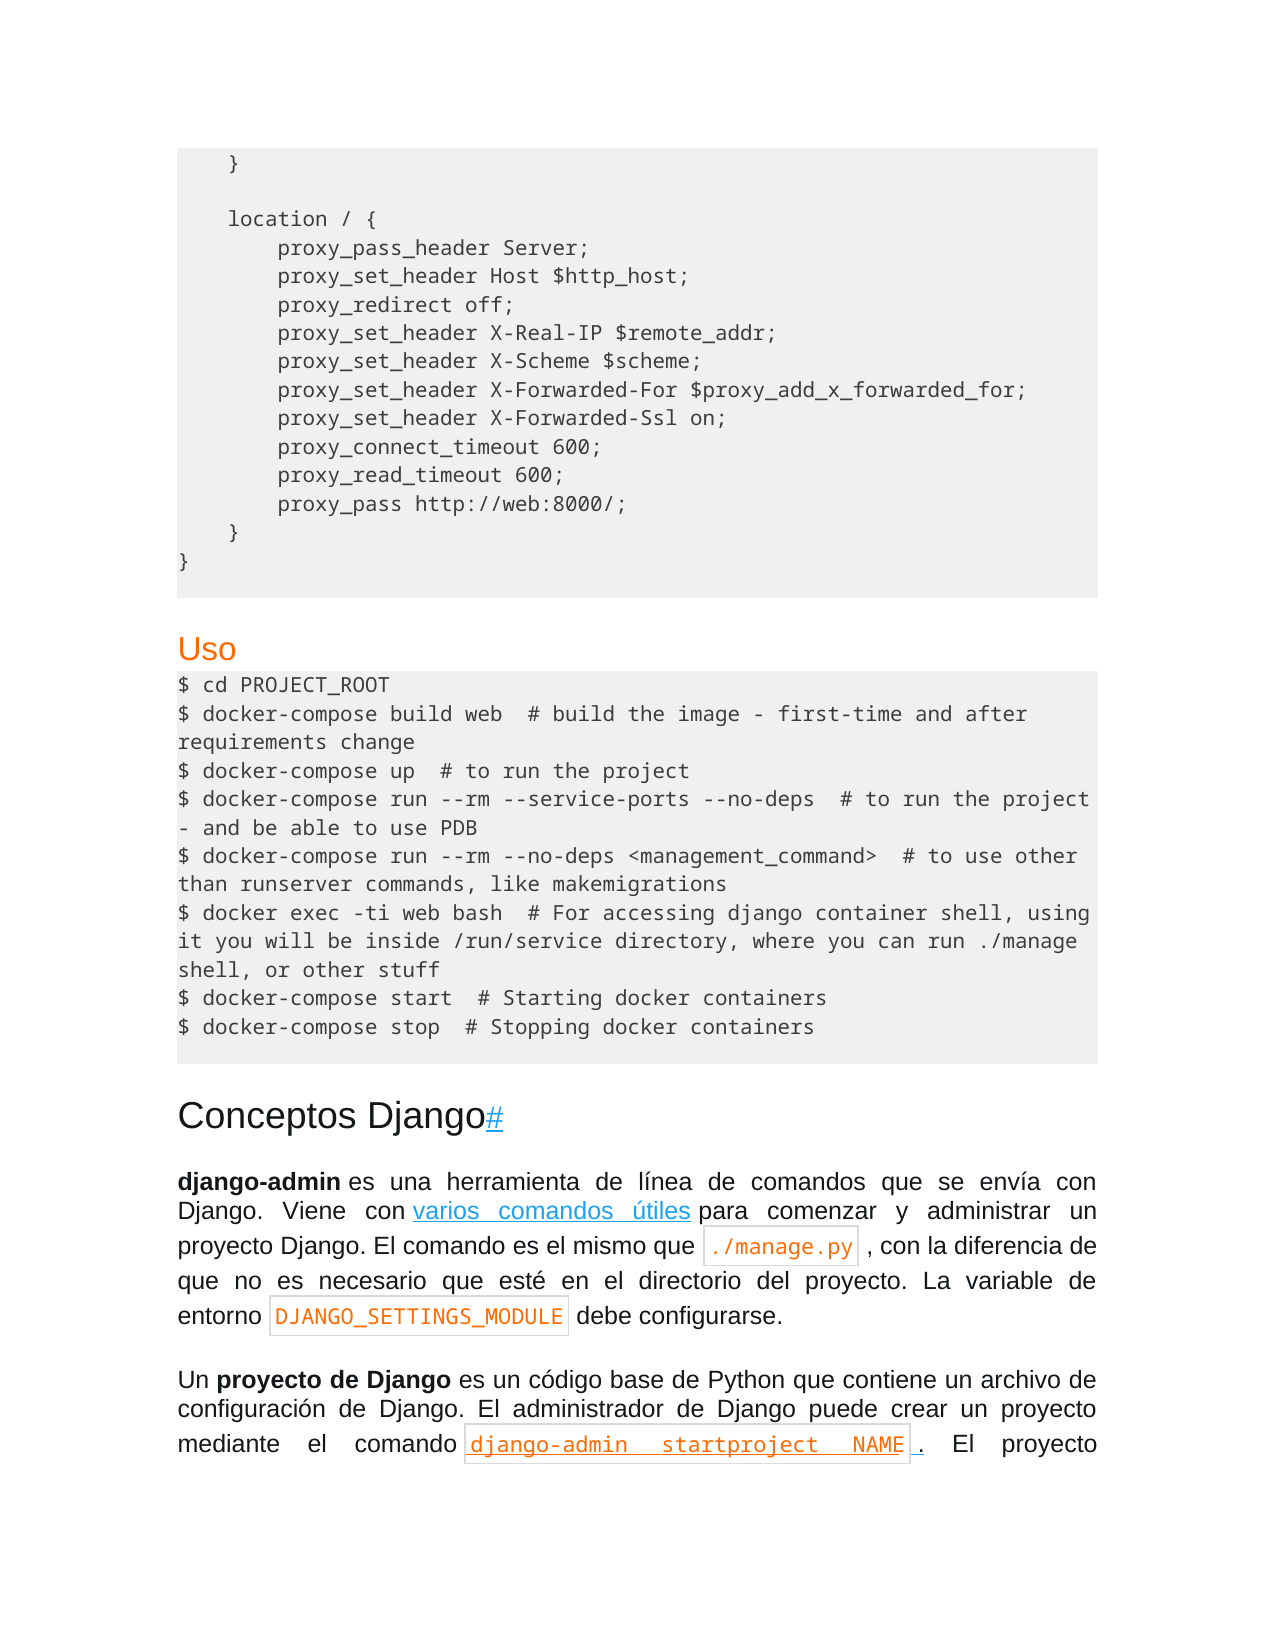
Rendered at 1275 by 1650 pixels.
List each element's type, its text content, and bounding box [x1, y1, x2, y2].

text proxy_pass_header Server; [177, 233, 1098, 261]
text $ docker-compose start # Starting docker containers [177, 983, 1098, 1012]
text $ docker-compose run --rm --service-ports --no-deps # to run the project - and be able to use PDB [177, 784, 1098, 841]
text proxy_redirect off; [177, 290, 1098, 318]
text $ docker-compose run --rm --no-deps <management_command> # to use other than runserver commands, like makemigrations [177, 841, 1098, 898]
text } [177, 517, 1098, 546]
text $ docker-compose stop # Stopping docker containers [177, 1012, 1098, 1040]
text proxy_read_timeout 600; [177, 460, 1098, 489]
text } [177, 148, 1098, 176]
text $ docker exec -ti web bash # For accessing django container shell, using it you will be inside /run/service directory, where you can run ./manage shell, or other stuff [177, 898, 1098, 983]
text django-admin es una herramienta de línea de comandos que se envía con Django. Viene con varios comandos útiles para comenzar y administrar un proyecto Django. El comando es el mismo que ./manage.py , con la diferencia de que no es necesario que esté en el directorio del proyecto. La variable de entorno DJANGO_SETTINGS_MODULE debe configurarse. [177, 1167, 1098, 1336]
text proxy_set_header Host $http_host; [177, 261, 1098, 290]
text proxy_set_header X-Forwarded-Ssl on; [177, 403, 1098, 432]
text } [177, 546, 1098, 574]
text $ cd PROJECT_ROOT [177, 671, 1098, 699]
text proxy_pass http://web:8000/; [177, 489, 1098, 517]
text proxy_connect_timeout 600; [177, 432, 1098, 460]
text proxy_set_header X-Real-IP $remote_addr; [177, 318, 1098, 347]
text $ docker-compose up # to run the project [177, 756, 1098, 784]
text location / { [177, 204, 1098, 233]
subtitle Conceptos Django# [177, 1093, 1098, 1136]
text $ docker-compose build web # build the image - first-time and after requirements change [177, 699, 1098, 756]
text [177, 1365, 1098, 1464]
text proxy_set_header X-Forwarded-For $proxy_add_x_forwarded_for; [177, 375, 1098, 403]
subtitle Uso [177, 629, 1098, 667]
text proxy_set_header X-Scheme $scheme; [177, 347, 1098, 375]
